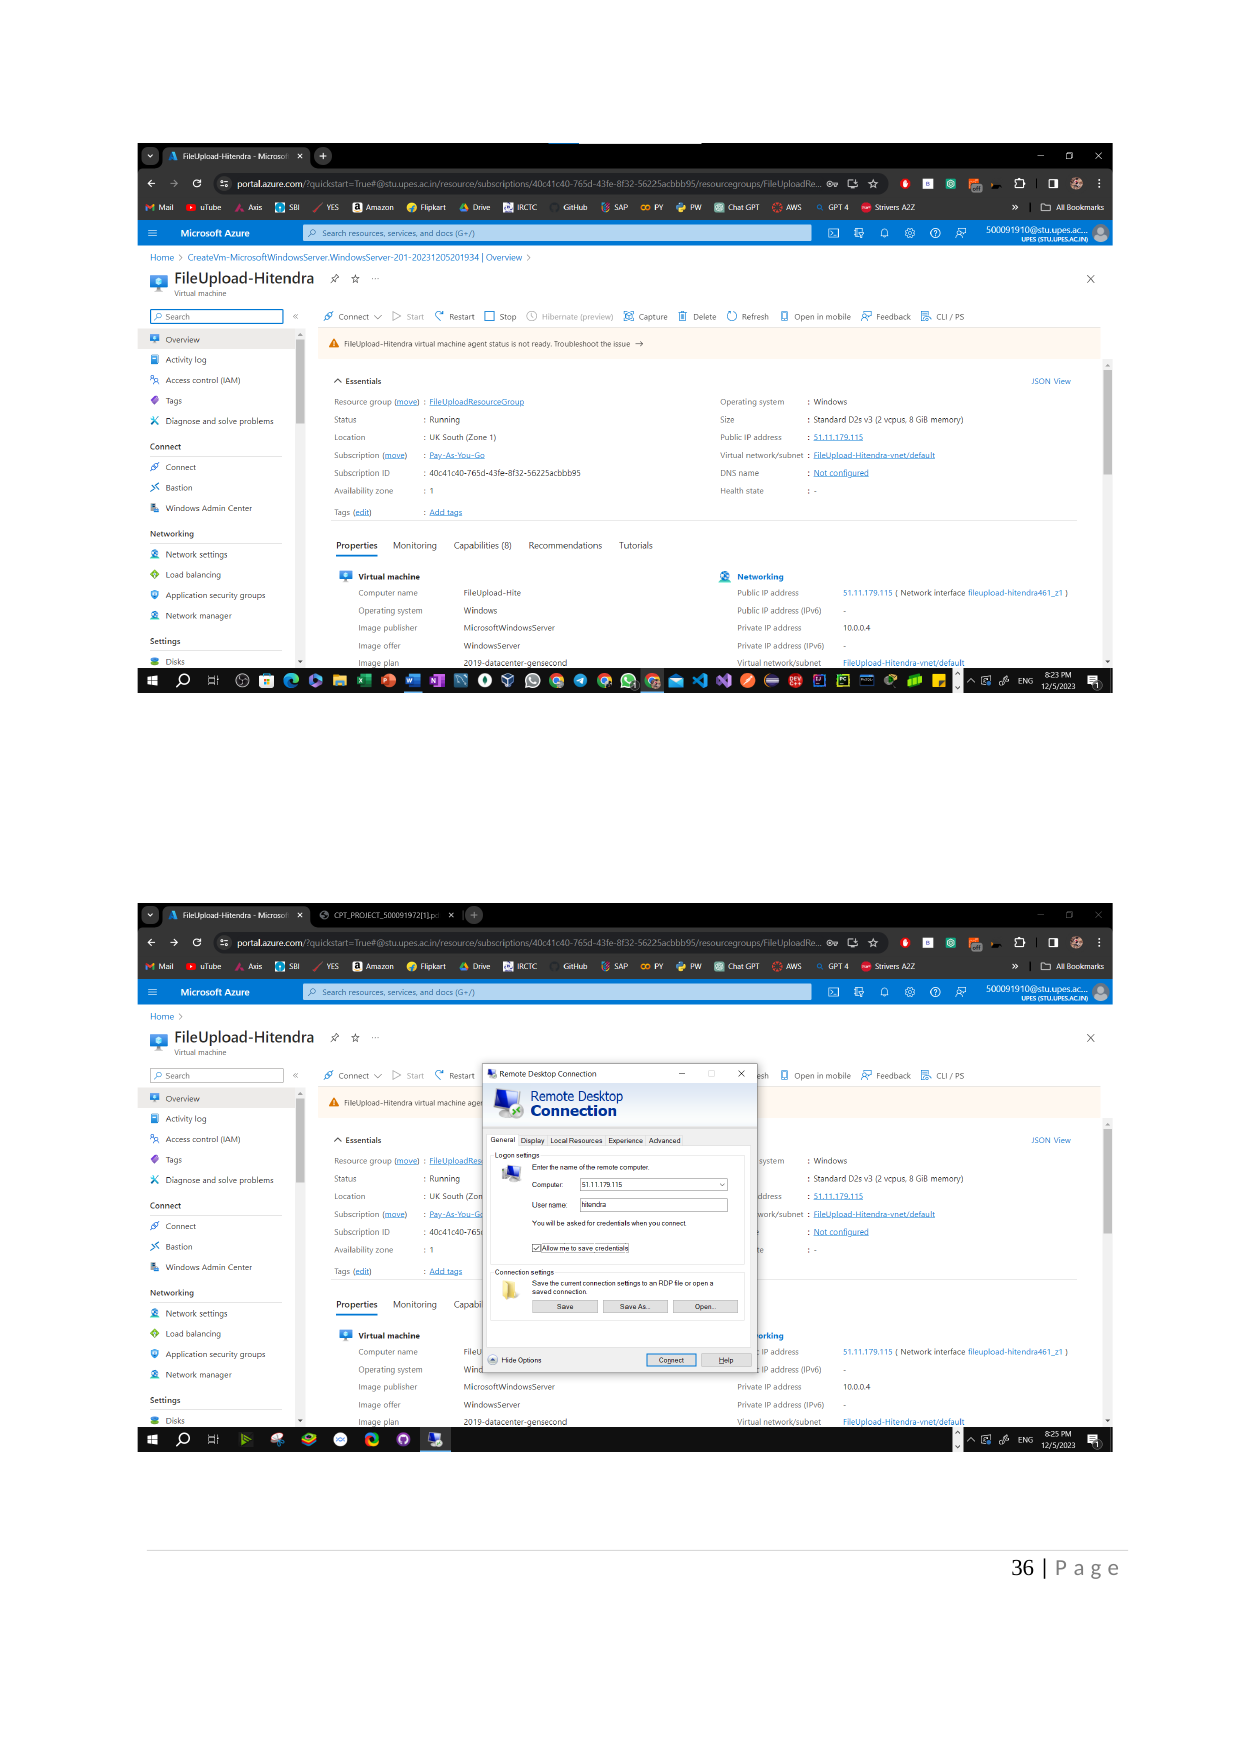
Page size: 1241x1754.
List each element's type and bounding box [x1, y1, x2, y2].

picture [137, 143, 1113, 693]
picture [137, 903, 1113, 1452]
